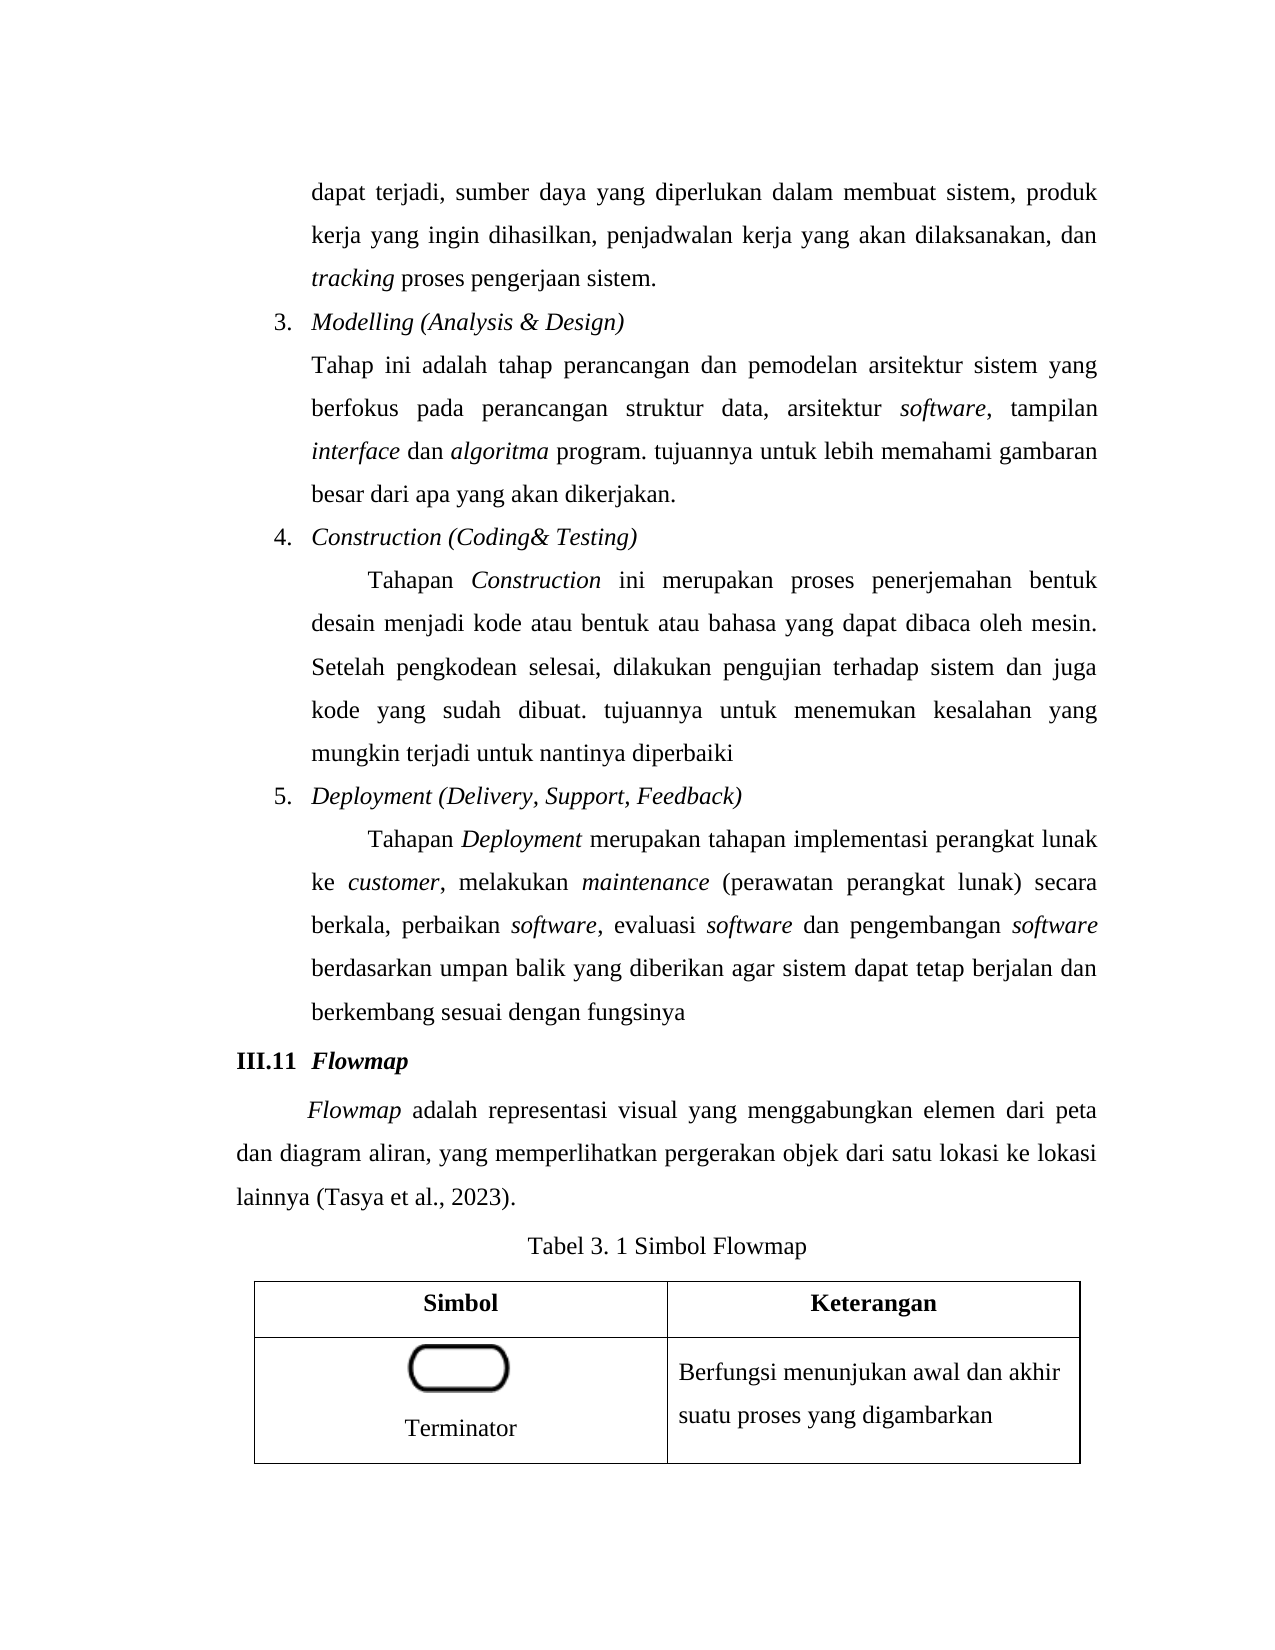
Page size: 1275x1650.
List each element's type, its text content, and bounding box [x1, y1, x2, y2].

table_header Keterangan [668, 1282, 1079, 1337]
table_cell Berfungsi menunjukan awal dan akhir suatu proses yang digambarkan [668, 1338, 1079, 1463]
list Deployment (Delivery, Support, Feedback) [274, 781, 1098, 810]
list Tahapan Construction ini merupakan proses penerjemahan bentuk desain menjadi kode atau bentuk atau bahasa yang dapat dibaca oleh mesin. Setelah pengkodean selesai, dilakukan pengujian terhadap sistem dan juga kode yang sudah dibuat. tujuannya untuk menemukan kesalahan yang mungkin terjadi untuk nantinya diperbaiki [311, 565, 1098, 767]
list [311, 177, 1098, 292]
list Modelling (Analysis & Design) [274, 307, 1098, 335]
text Tabel 3. 1 Simbol Flowmap [236, 1231, 1098, 1260]
list Tahap ini adalah tahap perancangan dan pemodelan arsitektur sistem yang berfokus pada perancangan struktur data, arsitektur software, tampilan interface dan algoritma program. tujuannya untuk lebih memahami gambaran besar dari apa yang akan dikerjakan. [311, 350, 1098, 508]
subtitle Flowmap [236, 1046, 1098, 1075]
list Construction (Coding& Testing) [274, 522, 1098, 551]
list Tahapan Deployment merupakan tahapan implementasi perangkat lunak ke customer, melakukan maintenance (perawatan perangkat lunak) secara berkala, perbaikan software, evaluasi software dan pengembangan software berdasarkan umpan balik yang diberikan agar sistem dapat tetap berjalan dan berkembang sesuai dengan fungsinya [311, 824, 1098, 1025]
text Flowmap adalah representasi visual yang menggabungkan elemen dari peta dan diagram aliran, yang memperlihatkan pergerakan objek dari satu lokasi ke lokasi lainnya (Tasya et al., 2023). [236, 1095, 1098, 1210]
picture [403, 1344, 518, 1393]
table_cell Terminator [255, 1338, 667, 1463]
table_header Simbol [255, 1282, 667, 1337]
